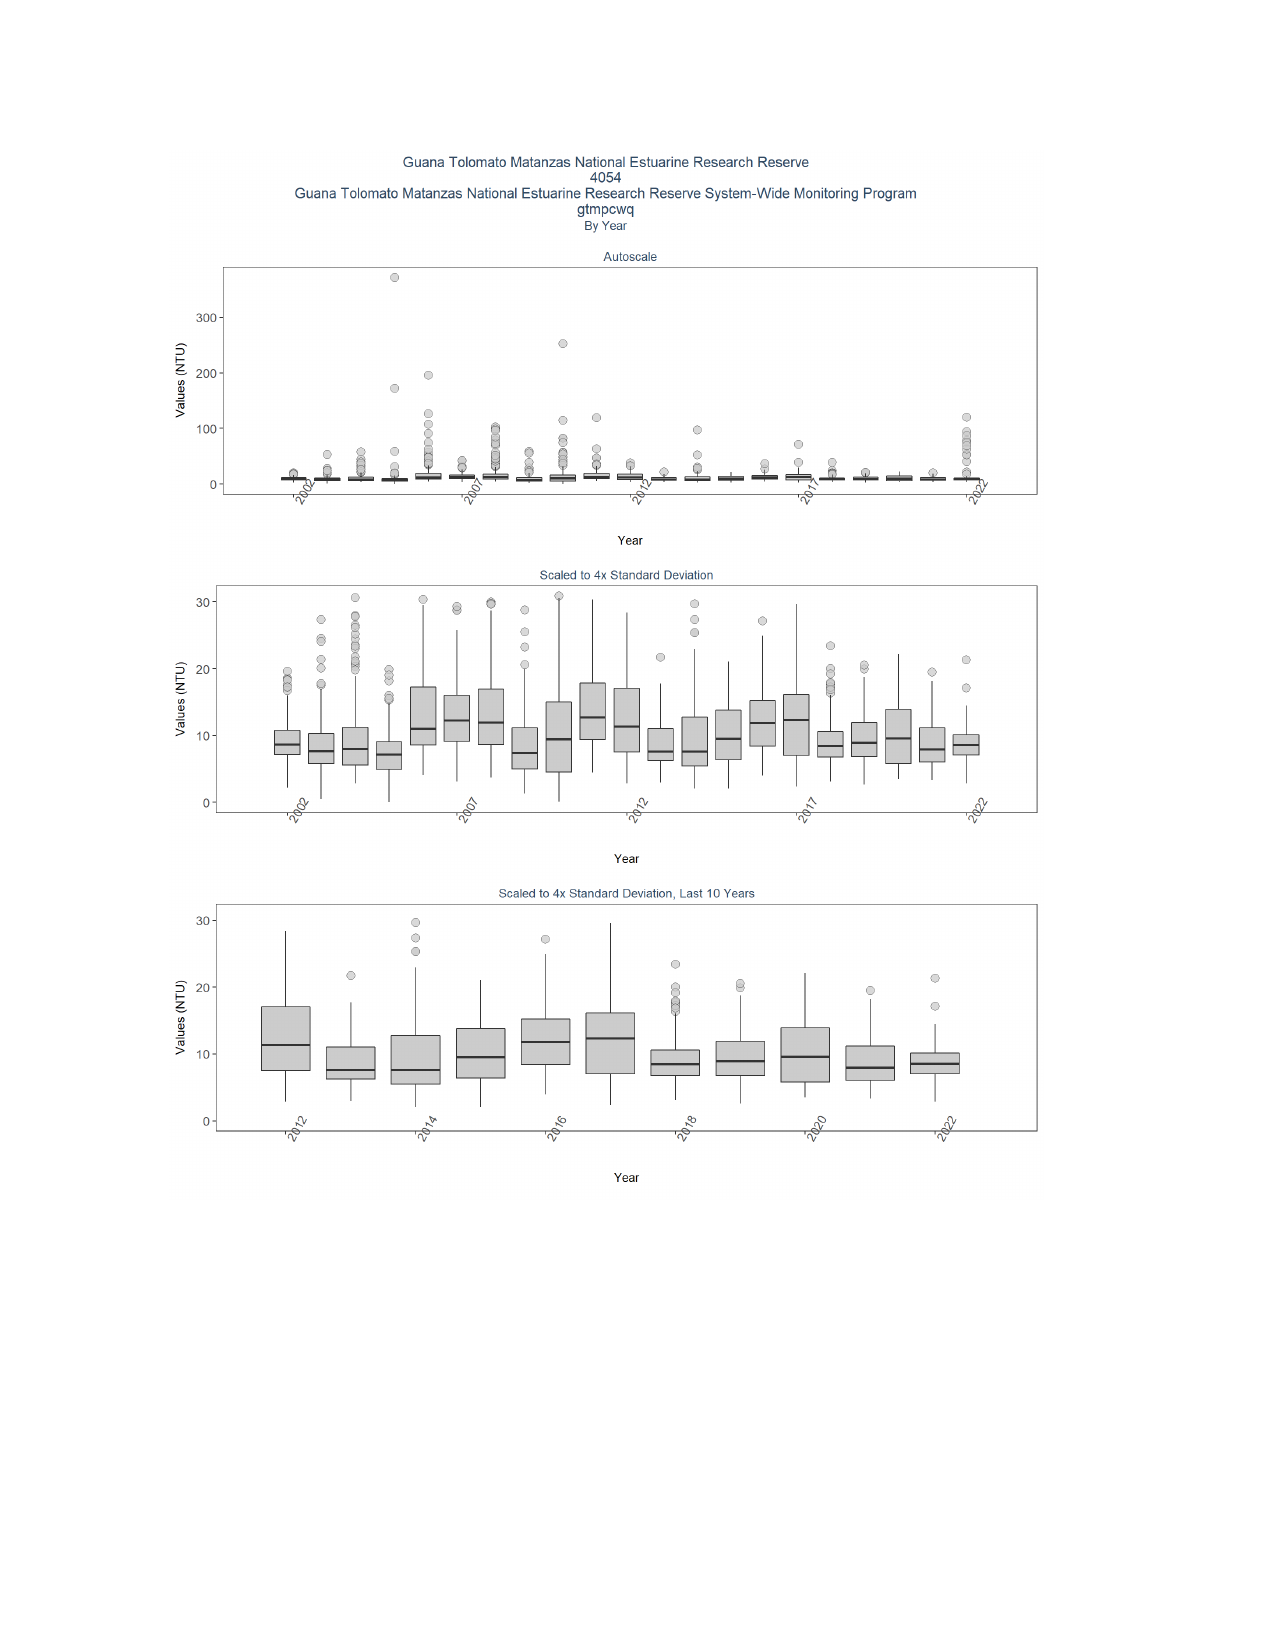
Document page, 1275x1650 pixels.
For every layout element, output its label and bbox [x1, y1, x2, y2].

picture [168, 150, 1044, 1200]
